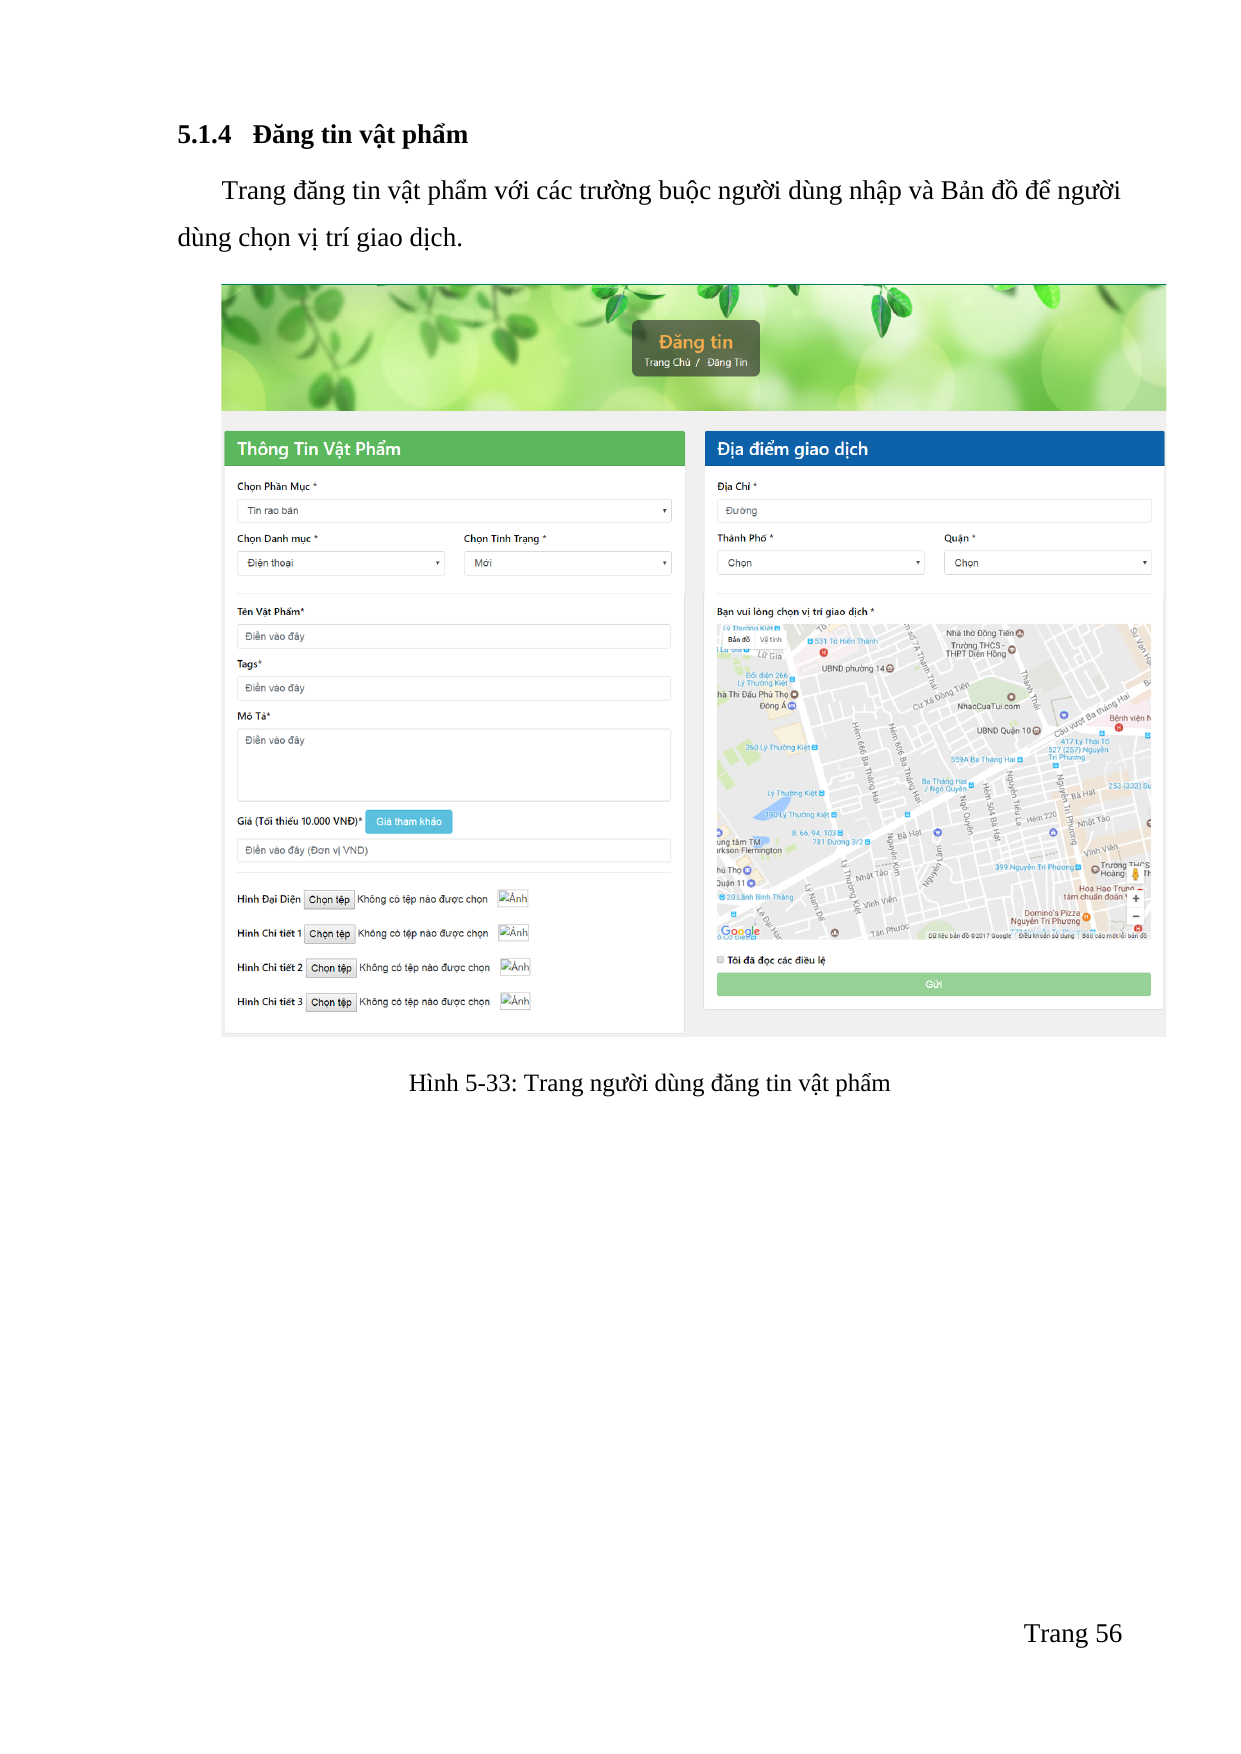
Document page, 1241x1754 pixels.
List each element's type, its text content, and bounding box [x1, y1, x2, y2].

picture [221, 284, 1167, 1037]
text Trang đăng tin vật phẩm với các trường buộc người dùng nhập và Bản đồ để người dùng chọn vị trí giao dịch. [177, 174, 1122, 252]
subtitle Đăng tin vật phẩm [177, 118, 1122, 149]
